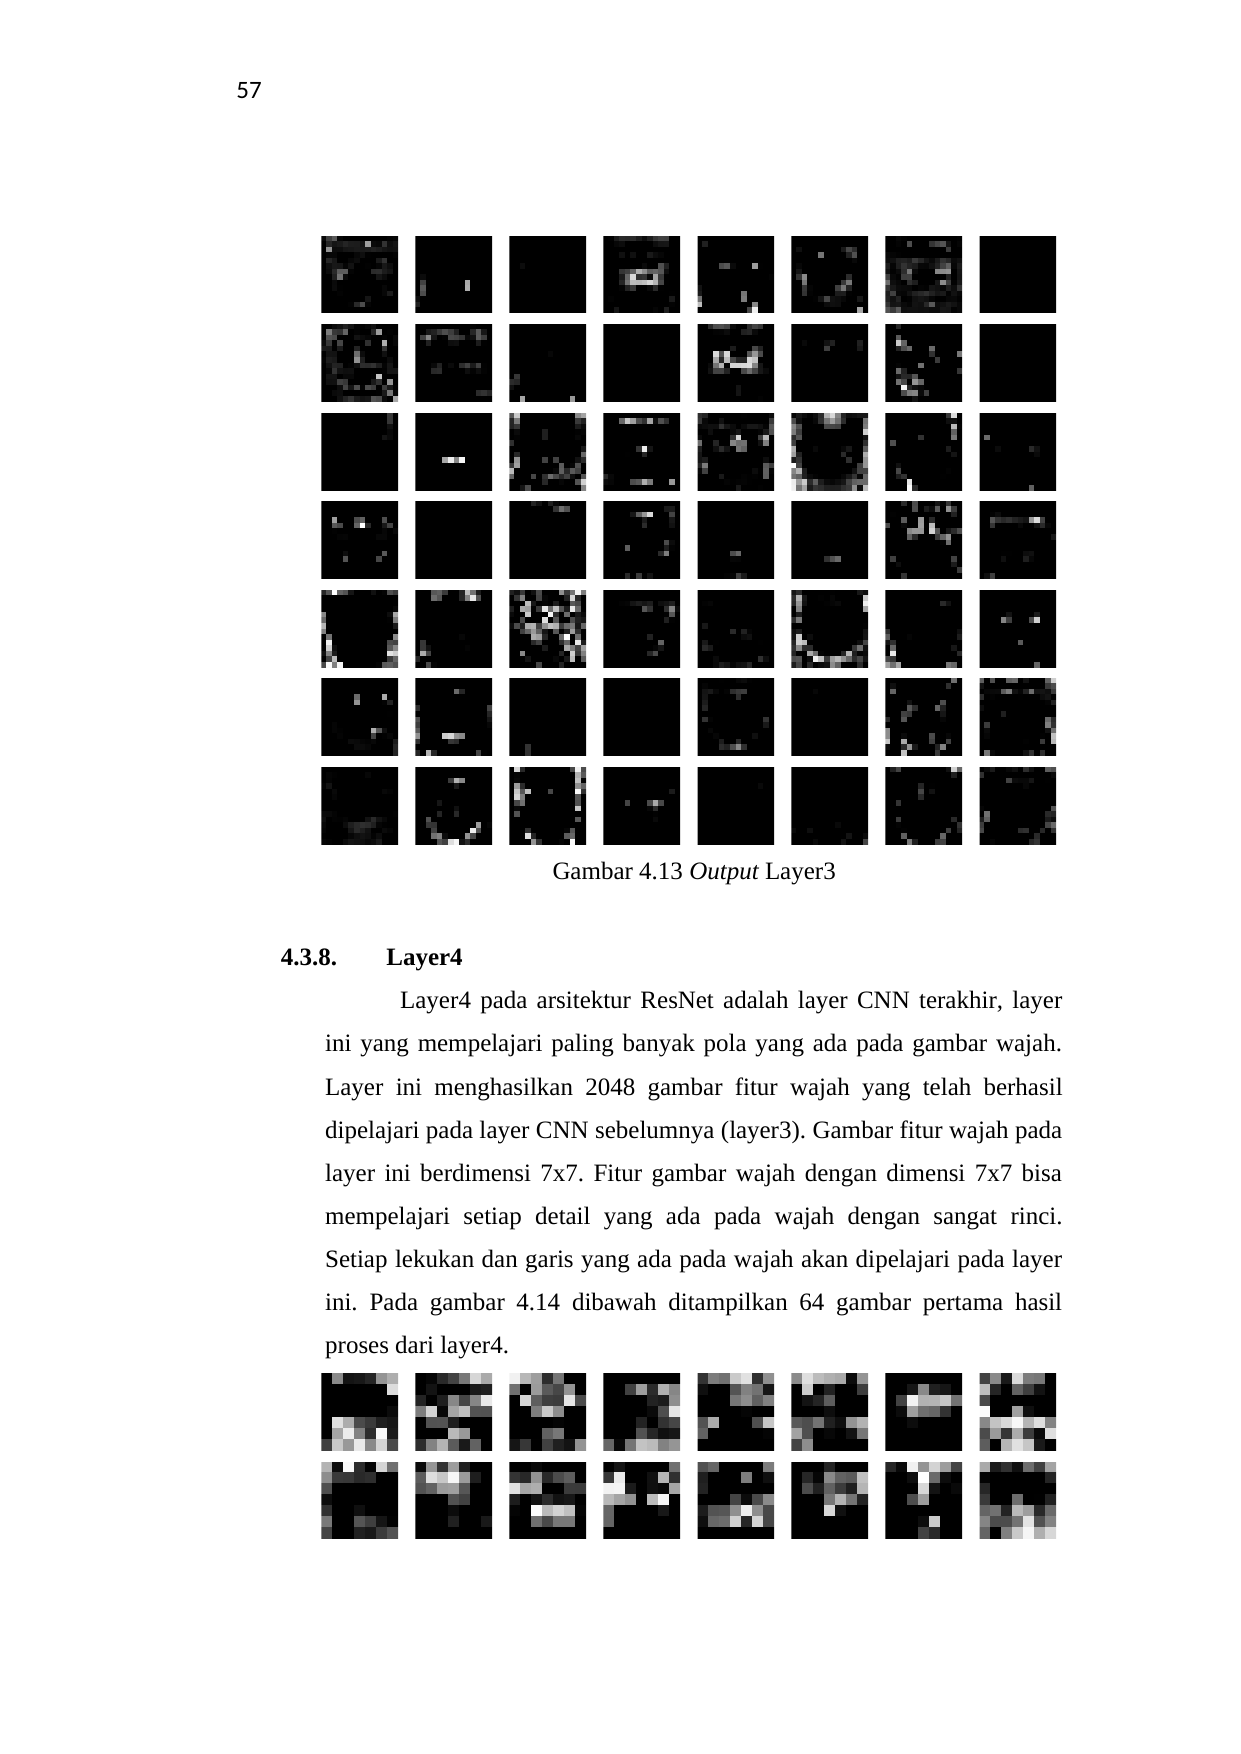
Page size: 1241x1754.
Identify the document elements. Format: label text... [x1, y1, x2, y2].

table_cell [780, 325, 874, 413]
table_cell [686, 768, 780, 856]
table_cell [686, 590, 780, 679]
table_cell [592, 413, 686, 502]
picture [885, 678, 963, 756]
list Gambar 4.13 Output Layer3 [325, 856, 1063, 885]
picture [791, 501, 869, 579]
table_cell [968, 325, 1062, 413]
picture [321, 324, 399, 402]
table_cell [780, 502, 874, 590]
picture [603, 324, 681, 402]
picture [979, 501, 1057, 579]
picture [791, 236, 869, 313]
table_cell [874, 502, 968, 590]
table_cell [874, 679, 968, 767]
table_cell [592, 768, 686, 856]
picture [697, 767, 775, 845]
table_cell [498, 236, 592, 325]
table_cell [498, 768, 592, 856]
picture [979, 324, 1057, 402]
table_cell [592, 1462, 686, 1551]
picture [509, 501, 587, 579]
table_header [404, 1374, 498, 1462]
picture [697, 678, 775, 756]
picture [415, 590, 493, 668]
table_cell [874, 413, 968, 502]
picture [791, 678, 869, 756]
picture [979, 767, 1057, 845]
table_cell [310, 1462, 404, 1551]
table_cell [310, 236, 404, 325]
picture [321, 501, 399, 579]
table_cell [780, 768, 874, 856]
picture [509, 236, 587, 313]
picture [697, 236, 775, 313]
table_cell [968, 502, 1062, 590]
table_cell [498, 502, 592, 590]
picture [509, 413, 587, 491]
picture [697, 324, 775, 402]
picture [791, 324, 869, 402]
picture [791, 1373, 869, 1451]
table_cell [968, 1462, 1062, 1551]
table_cell [498, 590, 592, 679]
table_cell [874, 325, 968, 413]
picture [603, 1462, 681, 1539]
table_cell [968, 679, 1062, 767]
table_cell [404, 413, 498, 502]
table_cell [404, 325, 498, 413]
table_cell [592, 679, 686, 767]
table_cell [498, 679, 592, 767]
picture [509, 590, 587, 668]
picture [791, 413, 869, 491]
table_cell [310, 768, 404, 856]
picture [321, 1373, 399, 1451]
picture [603, 501, 681, 579]
picture [509, 324, 587, 402]
table_cell [404, 768, 498, 856]
picture [885, 236, 963, 313]
table_cell [780, 679, 874, 767]
picture [603, 678, 681, 756]
table_header [310, 1374, 404, 1462]
table_header [498, 1374, 592, 1462]
table_cell [874, 768, 968, 856]
picture [603, 767, 681, 845]
picture [979, 590, 1057, 668]
table_cell [498, 413, 592, 502]
picture [415, 678, 493, 756]
table_cell [310, 679, 404, 767]
picture [791, 1462, 869, 1539]
picture [885, 767, 963, 845]
picture [885, 1373, 963, 1451]
picture [697, 1462, 775, 1539]
list Layer4 [281, 942, 1063, 971]
picture [415, 324, 493, 402]
picture [603, 1373, 681, 1451]
picture [509, 1373, 587, 1451]
list Layer4 pada arsitektur ResNet adalah layer CNN terakhir, layer ini yang mempelajari paling banyak pola yang ada pada gambar wajah. Layer ini menghasilkan 2048 gambar fitur wajah yang telah berhasil dipelajari pada layer CNN sebelumnya (layer3). Gambar fitur wajah pada layer ini berdimensi 7x7. Fitur gambar wajah dengan dimensi 7x7 bisa mempelajari setiap detail yang ada pada wajah dengan sangat rinci. Setiap lekukan dan garis yang ada pada wajah akan dipelajari pada layer ini. Pada gambar 4.14 dibawah ditampilkan 64 gambar pertama hasil proses dari layer4. [325, 985, 1063, 1359]
table_cell [686, 236, 780, 325]
picture [415, 1462, 493, 1539]
table_cell [404, 1462, 498, 1551]
picture [509, 678, 587, 756]
picture [697, 413, 775, 491]
picture [885, 590, 963, 668]
table_cell [780, 590, 874, 679]
table_cell [968, 413, 1062, 502]
picture [979, 1462, 1057, 1539]
table_cell [310, 325, 404, 413]
table_cell [310, 502, 404, 590]
table_cell [498, 1462, 592, 1551]
picture [509, 1462, 587, 1539]
picture [979, 678, 1057, 756]
table_cell [874, 1462, 968, 1551]
picture [321, 767, 399, 845]
table_header [874, 1374, 968, 1462]
table_cell [404, 502, 498, 590]
picture [697, 501, 775, 579]
table_header [780, 1374, 874, 1462]
picture [603, 236, 681, 313]
picture [321, 590, 399, 668]
picture [415, 413, 493, 491]
table_cell [686, 679, 780, 767]
table_header [592, 1374, 686, 1462]
table_cell [592, 502, 686, 590]
picture [321, 1462, 399, 1539]
picture [603, 413, 681, 491]
table_cell [780, 236, 874, 325]
table_cell [404, 679, 498, 767]
table_cell [592, 236, 686, 325]
picture [509, 767, 587, 845]
table_cell [592, 590, 686, 679]
table_cell [780, 1462, 874, 1551]
picture [603, 590, 681, 668]
table_cell [874, 590, 968, 679]
table_cell [592, 325, 686, 413]
picture [885, 413, 963, 491]
table_cell [686, 413, 780, 502]
picture [791, 767, 869, 845]
picture [979, 1373, 1057, 1451]
table_cell [404, 236, 498, 325]
table_cell [968, 590, 1062, 679]
table_header [968, 1374, 1062, 1462]
picture [415, 501, 493, 579]
picture [791, 590, 869, 668]
table_cell [310, 590, 404, 679]
table_header [686, 1374, 780, 1462]
table_cell [968, 236, 1062, 325]
table_cell [686, 1462, 780, 1551]
table_cell [968, 768, 1062, 856]
picture [415, 767, 493, 845]
table_cell [310, 413, 404, 502]
table_cell [780, 413, 874, 502]
picture [321, 413, 399, 491]
table_cell [404, 590, 498, 679]
picture [697, 1373, 775, 1451]
picture [885, 501, 963, 579]
picture [885, 1462, 963, 1539]
table_cell [874, 236, 968, 325]
picture [979, 413, 1057, 491]
picture [697, 590, 775, 668]
picture [415, 1373, 493, 1451]
table_cell [686, 325, 780, 413]
picture [979, 236, 1057, 313]
picture [885, 324, 963, 402]
picture [321, 678, 399, 756]
table_cell [498, 325, 592, 413]
table_cell [686, 502, 780, 590]
picture [321, 236, 399, 313]
picture [415, 236, 493, 313]
